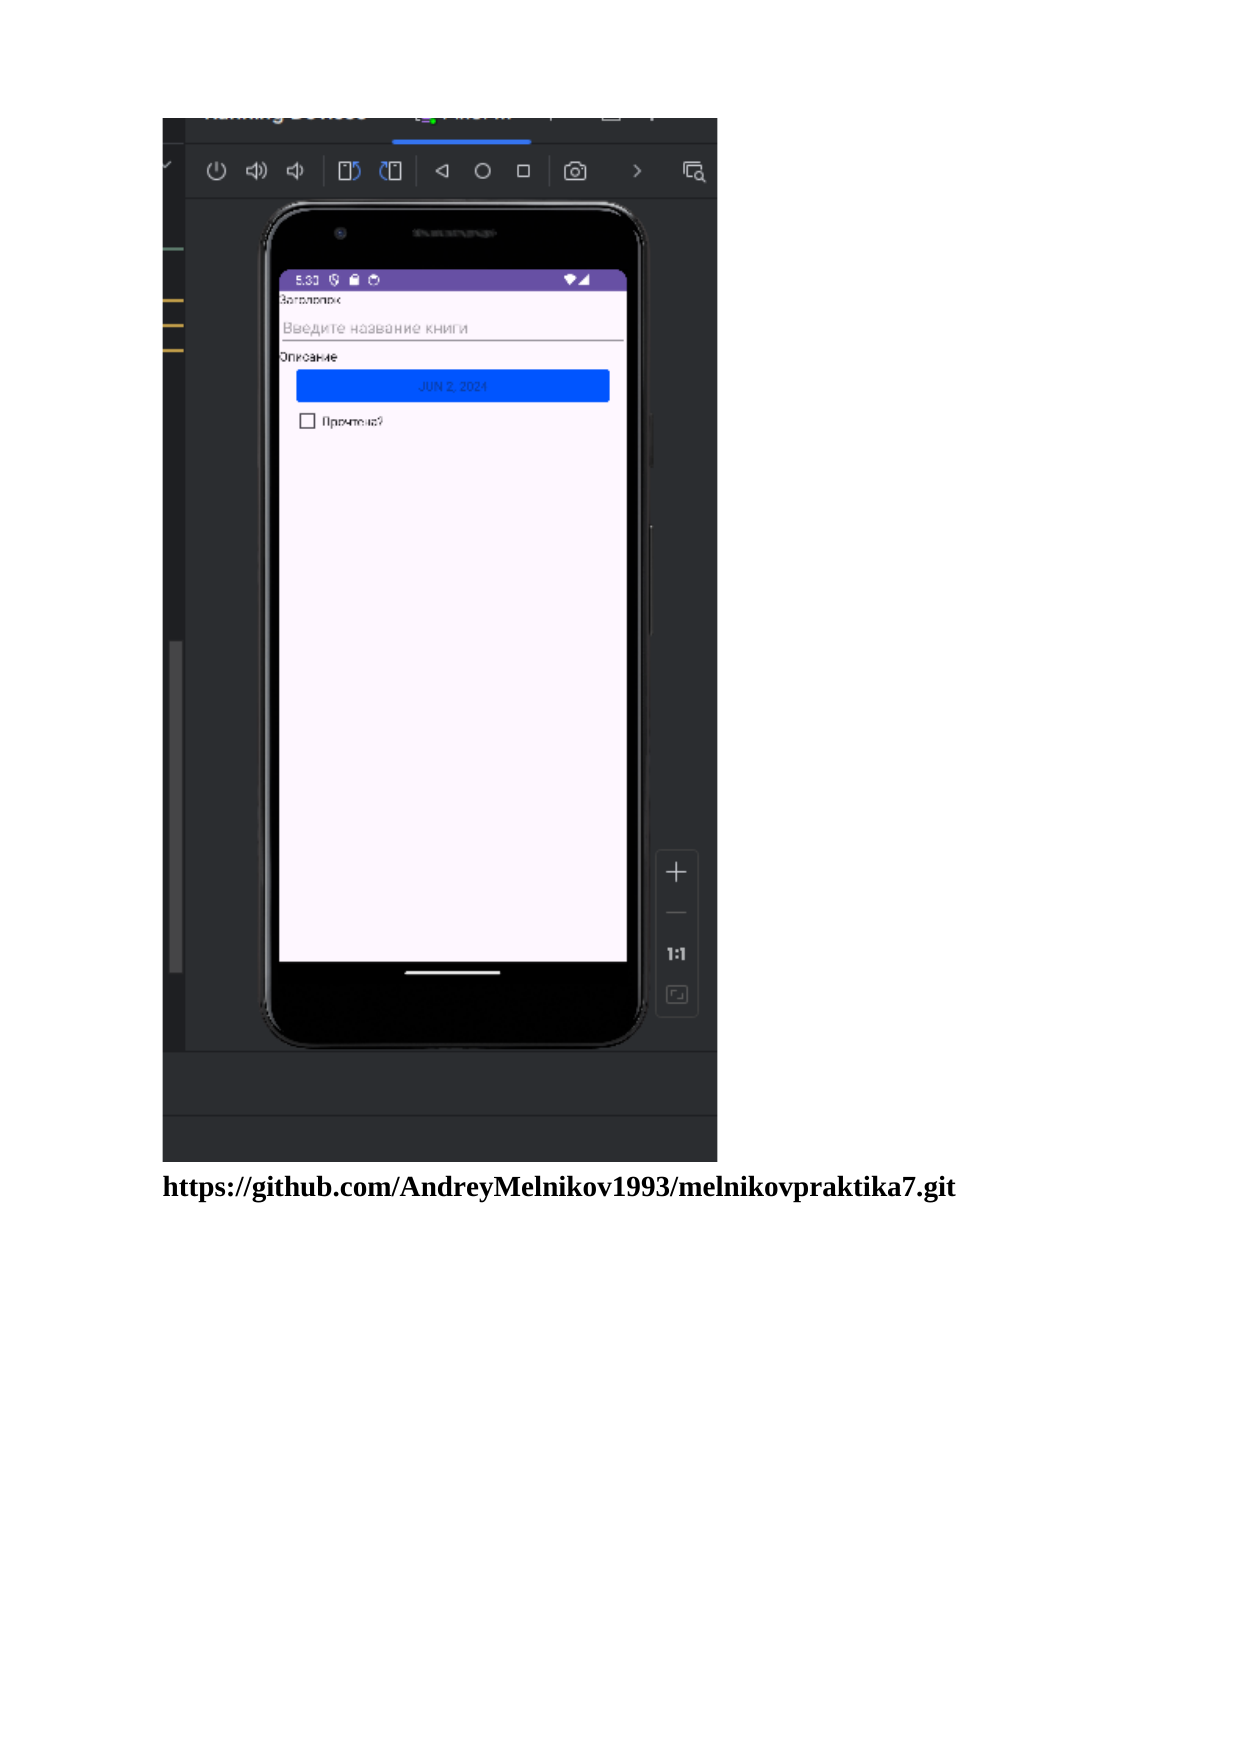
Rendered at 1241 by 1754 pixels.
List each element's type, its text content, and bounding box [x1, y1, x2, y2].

picture [162, 118, 718, 1162]
subtitle https://github.com/AndreyMelnikov1993/melnikovpraktika7.git [162, 1169, 1152, 1203]
